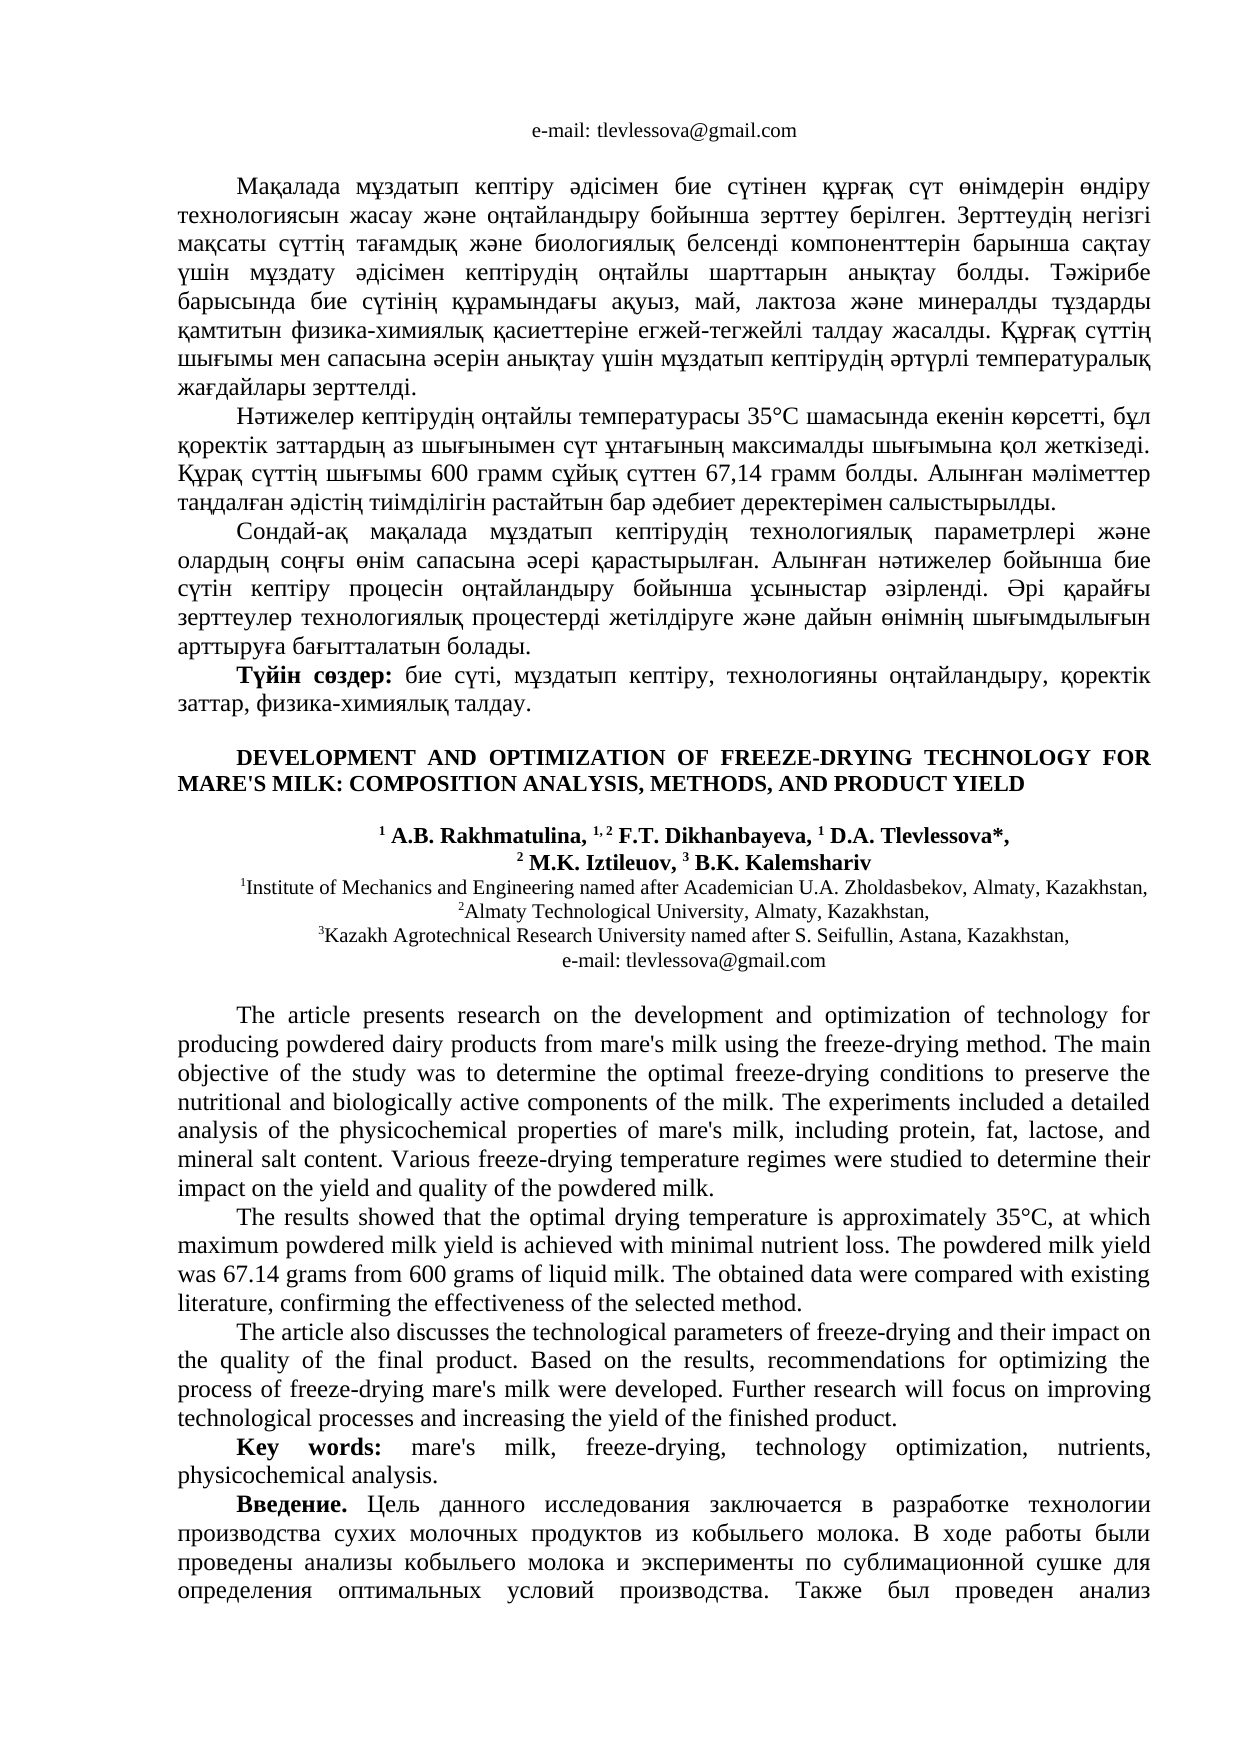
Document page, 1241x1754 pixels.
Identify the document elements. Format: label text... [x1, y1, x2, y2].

text 2Almaty Technological University, Almaty, Kazakhstan, [177, 899, 1152, 923]
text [177, 1489, 1152, 1604]
text e-mail: tlevlessova@gmail.com [177, 118, 1152, 142]
text e-mail: tlevlessova@gmail.com [177, 947, 1152, 972]
text 1Institute of Mechanics and Engineering named after Academician U.A. Zholdasbekov, Almaty, Kazakhstan, [177, 875, 1152, 899]
text Мақалада мұздатып кептіру әдісімен бие сүтінен құрғақ сүт өнімдерін өндіру технологиясын жасау және оңтайландыру бойынша зерттеу берілген. Зерттеудің негізгі мақсаты сүттің тағамдық және биологиялық белсенді компоненттерін барынша сақтау үшін мұздату әдісімен кептірудің оңтайлы шарттарын анықтау болды. Тәжірибе барысында бие сүтінің құрамындағы ақуыз, май, лактоза және минералды тұздарды қамтитын физика-химиялық қасиеттеріне егжей-тегжейлі талдау жасалды. Құрғақ сүттің шығымы мен сапасына әсерін анықтау үшін мұздатып кептірудің әртүрлі температуралық жағдайлары зерттелді. [177, 171, 1152, 401]
text The results showed that the optimal drying temperature is approximately 35°C, at which maximum powdered milk yield is achieved with minimal nutrient loss. The powdered milk yield was 67.14 grams from 600 grams of liquid milk. The obtained data were compared with existing literature, confirming the effectiveness of the selected method. [177, 1202, 1152, 1317]
text The article presents research on the development and optimization of technology for producing powdered dairy products from mare's milk using the freeze-drying method. The main objective of the study was to determine the optimal freeze-drying conditions to preserve the nutritional and biologically active components of the milk. The experiments included a detailed analysis of the physicochemical properties of mare's milk, including protein, fat, lactose, and mineral salt content. Various freeze-drying temperature regimes were studied to determine their impact on the yield and quality of the powdered milk. [177, 1000, 1152, 1202]
text 2 M.K. Iztileuov, 3 B.K. Kalemshariv [177, 849, 1152, 875]
text 3Kazakh Agrotechnical Research University named after S. Seifullin, Astana, Kazakhstan, [177, 923, 1152, 947]
text Нәтижелер кептірудің оңтайлы температурасы 35°C шамасында екенін көрсетті, бұл қоректік заттардың аз шығынымен сүт ұнтағының максималды шығымына қол жеткізеді. Құрақ сүттің шығымы 600 грамм сұйық сүттен 67,14 грамм болды. Алынған мәліметтер таңдалған әдістің тиімділігін растайтын бар әдебиет деректерімен салыстырылды. [177, 401, 1152, 516]
text 1 A.B. Rakhmatulina, 1, 2 F.T. Dikhanbayeva, 1 D.A. Tlevlessova*, [177, 823, 1152, 849]
text Сондай-ақ мақалада мұздатып кептірудің технологиялық параметрлері және олардың соңғы өнім сапасына әсері қарастырылған. Алынған нәтижелер бойынша бие сүтін кептіру процесін оңтайландыру бойынша ұсыныстар әзірленді. Әрі қарайғы зерттеулер технологиялық процестерді жетілдіруге және дайын өнімнің шығымдылығын арттыруға бағытталатын болады. [177, 516, 1152, 660]
text DEVELOPMENT AND OPTIMIZATION OF FREEZE-DRYING TECHNOLOGY FOR MARE'S MILK: COMPOSITION ANALYSIS, METHODS, AND PRODUCT YIELD [177, 743, 1152, 796]
text Түйін сөздер: бие сүті, мұздатып кептіру, технологияны оңтайландыру, қоректік заттар, физика-химиялық талдау. [177, 660, 1152, 717]
text The article also discusses the technological parameters of freeze-drying and their impact on the quality of the final product. Based on the results, recommendations for optimizing the process of freeze-drying mare's milk were developed. Further research will focus on improving technological processes and increasing the yield of the finished product. [177, 1317, 1152, 1432]
text Key words: mare's milk, freeze-drying, technology optimization, nutrients, physicochemical analysis. [177, 1432, 1152, 1489]
